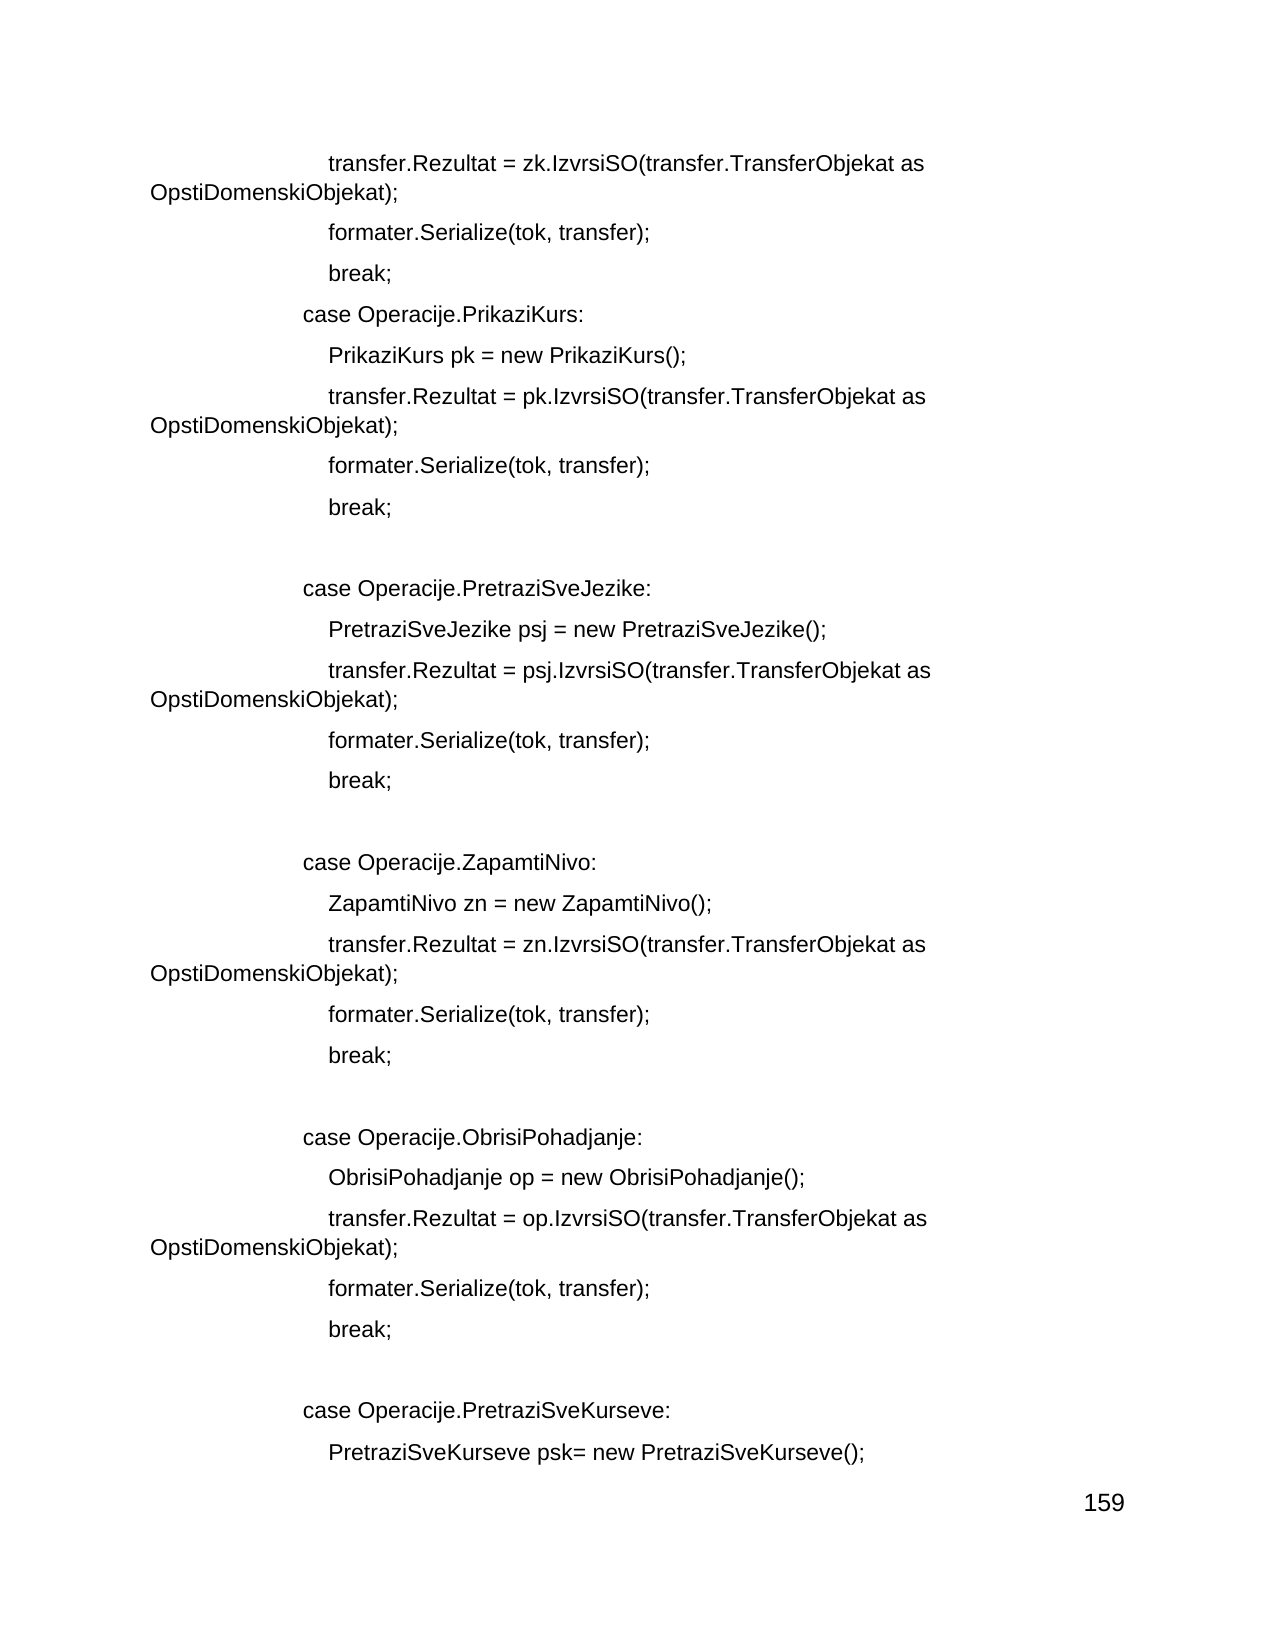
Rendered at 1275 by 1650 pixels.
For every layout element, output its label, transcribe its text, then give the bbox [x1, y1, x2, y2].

text case Operacije.PrikaziKurs: [150, 301, 1125, 328]
text break; [150, 1316, 1125, 1342]
text case Operacije.ZapamtiNivo: [150, 849, 1125, 876]
text formater.Serialize(tok, transfer); [150, 1275, 1125, 1301]
text case Operacije.ObrisiPohadjanje: [150, 1123, 1125, 1150]
text break; [150, 260, 1125, 287]
text transfer.Rezultat = zk.IzvrsiSO(transfer.TransferObjekat as OpstiDomenskiObjekat); [150, 150, 1125, 205]
text case Operacije.PretraziSveKurseve: [150, 1397, 1125, 1424]
text PretraziSveJezike psj = new PretraziSveJezike(); [150, 616, 1125, 643]
text break; [150, 767, 1125, 794]
text formater.Serialize(tok, transfer); [150, 727, 1125, 753]
text ObrisiPohadjanje op = new ObrisiPohadjanje(); [150, 1164, 1125, 1191]
text formater.Serialize(tok, transfer); [150, 1001, 1125, 1027]
text PrikaziKurs pk = new PrikaziKurs(); [150, 342, 1125, 368]
text PretraziSveKurseve psk= new PretraziSveKurseve(); [150, 1438, 1125, 1465]
text formater.Serialize(tok, transfer); [150, 452, 1125, 479]
text transfer.Rezultat = op.IzvrsiSO(transfer.TransferObjekat as OpstiDomenskiObjekat); [150, 1205, 1125, 1260]
text break; [150, 493, 1125, 520]
text ZapamtiNivo zn = new ZapamtiNivo(); [150, 890, 1125, 917]
text transfer.Rezultat = pk.IzvrsiSO(transfer.TransferObjekat as OpstiDomenskiObjekat); [150, 383, 1125, 438]
text case Operacije.PretraziSveJezike: [150, 575, 1125, 602]
text break; [150, 1042, 1125, 1068]
text transfer.Rezultat = zn.IzvrsiSO(transfer.TransferObjekat as OpstiDomenskiObjekat); [150, 931, 1125, 986]
text transfer.Rezultat = psj.IzvrsiSO(transfer.TransferObjekat as OpstiDomenskiObjekat); [150, 657, 1125, 712]
text formater.Serialize(tok, transfer); [150, 219, 1125, 246]
